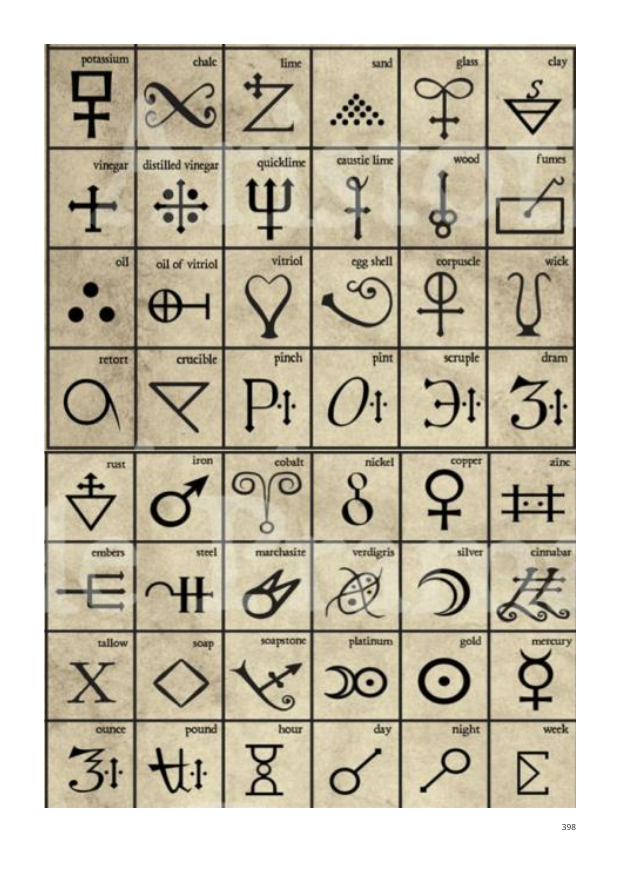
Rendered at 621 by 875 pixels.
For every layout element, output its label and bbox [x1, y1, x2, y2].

picture [44, 44, 576, 808]
